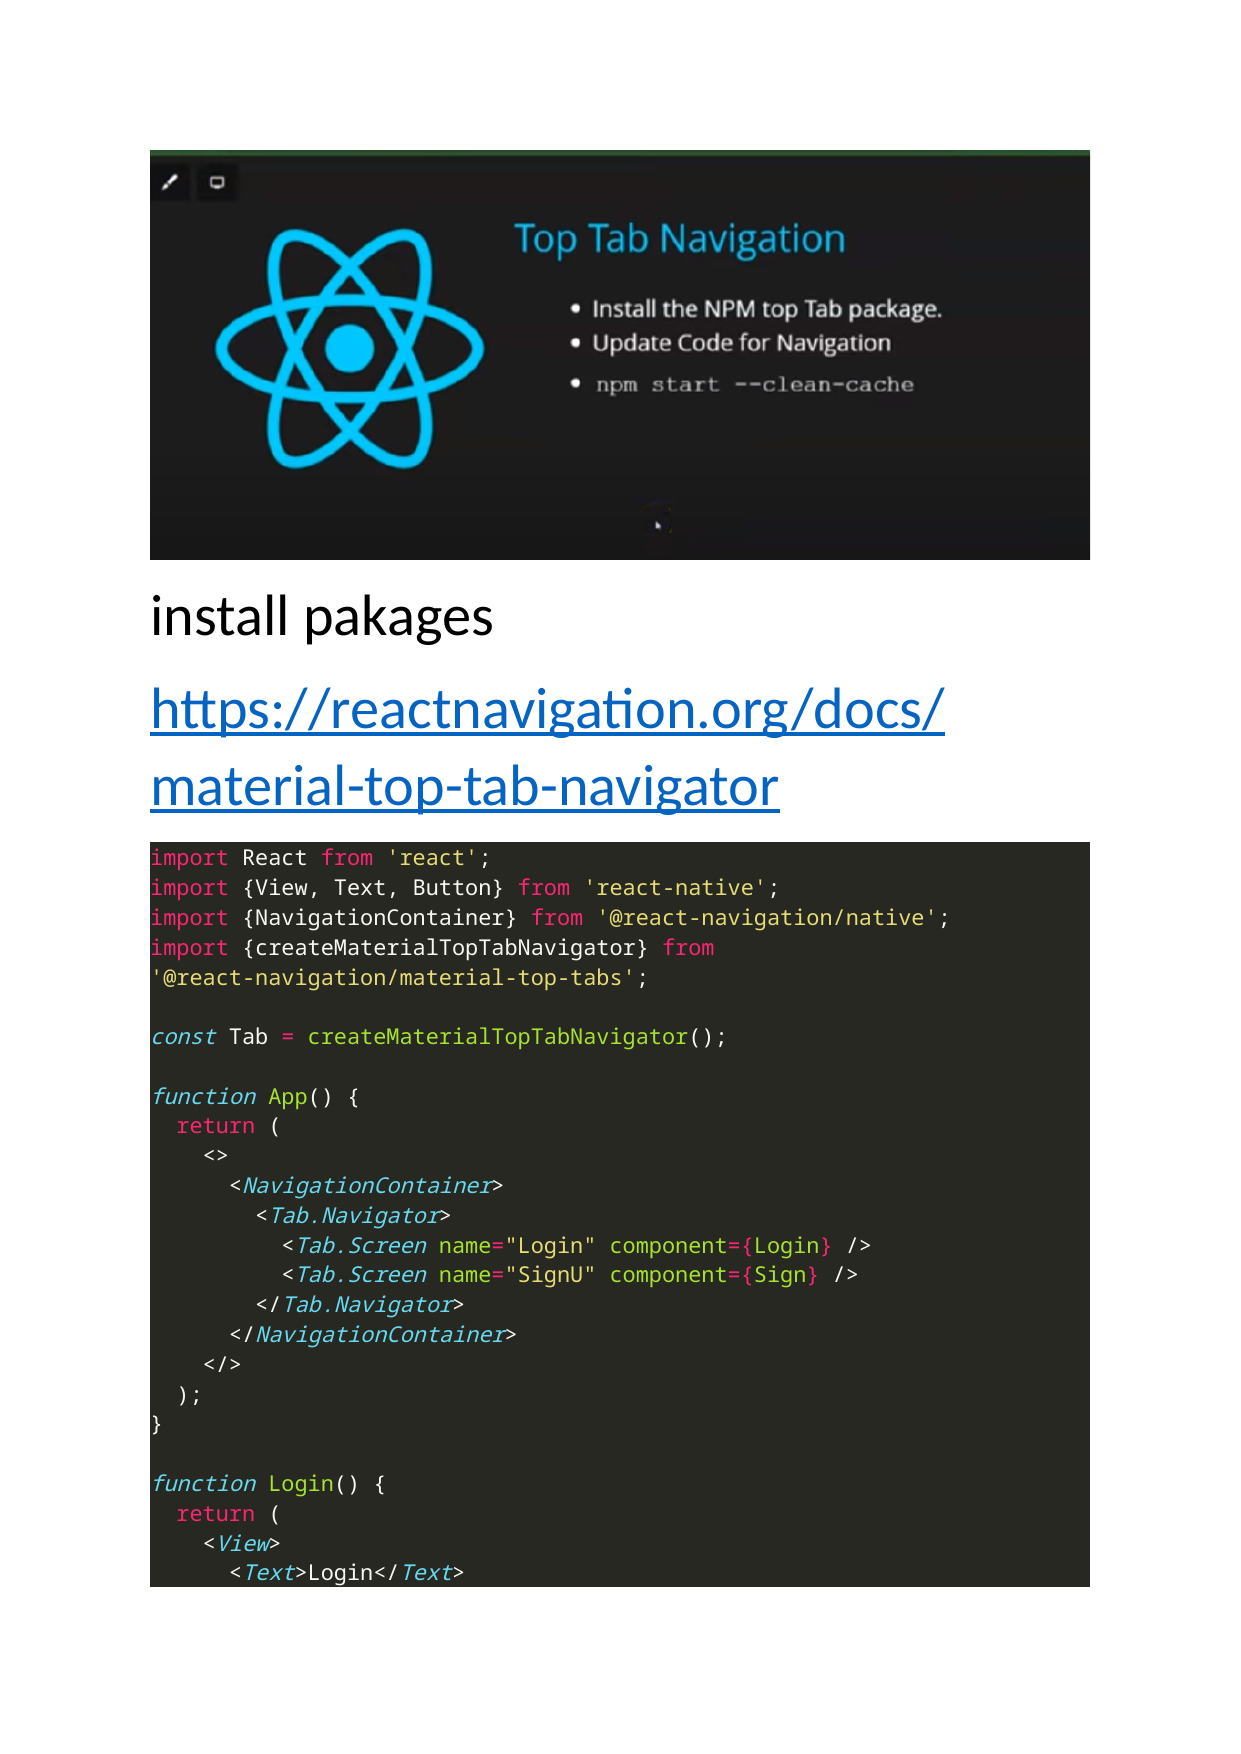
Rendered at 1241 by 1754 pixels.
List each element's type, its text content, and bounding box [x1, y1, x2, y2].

text function App() { [150, 1081, 1090, 1110]
text <Tab.Screen name="SignU" component={Sign} /> [150, 1259, 1090, 1289]
text https://reactnavigation.org/docs/material-top-tab-navigator [150, 672, 1090, 820]
picture [150, 150, 1091, 560]
text <View> [150, 1527, 1090, 1557]
text return ( [150, 1110, 1090, 1140]
text import React from 'react'; [150, 842, 1090, 872]
text <Tab.Screen name="Login" component={Login} /> [150, 1229, 1090, 1259]
text import {NavigationContainer} from '@react-navigation/native'; [150, 902, 1090, 932]
text ); [150, 1378, 1090, 1408]
text </NavigationContainer> [150, 1319, 1090, 1349]
text </Tab.Navigator> [150, 1289, 1090, 1319]
text function Login() { [150, 1468, 1090, 1498]
text <> [150, 1140, 1090, 1170]
text <Tab.Navigator> [150, 1200, 1090, 1229]
text install pakages [150, 578, 1090, 649]
text <Text>Login</Text> [150, 1557, 1090, 1587]
text import {View, Text, Button} from 'react-native'; [150, 872, 1090, 902]
text const Tab = createMaterialTopTabNavigator(); [150, 1021, 1090, 1051]
text return ( [150, 1498, 1090, 1527]
text </> [150, 1349, 1090, 1378]
text import {createMaterialTopTabNavigator} from '@react-navigation/material-top-tabs'; [150, 932, 1090, 991]
text } [150, 1408, 1090, 1438]
text <NavigationContainer> [150, 1170, 1090, 1200]
